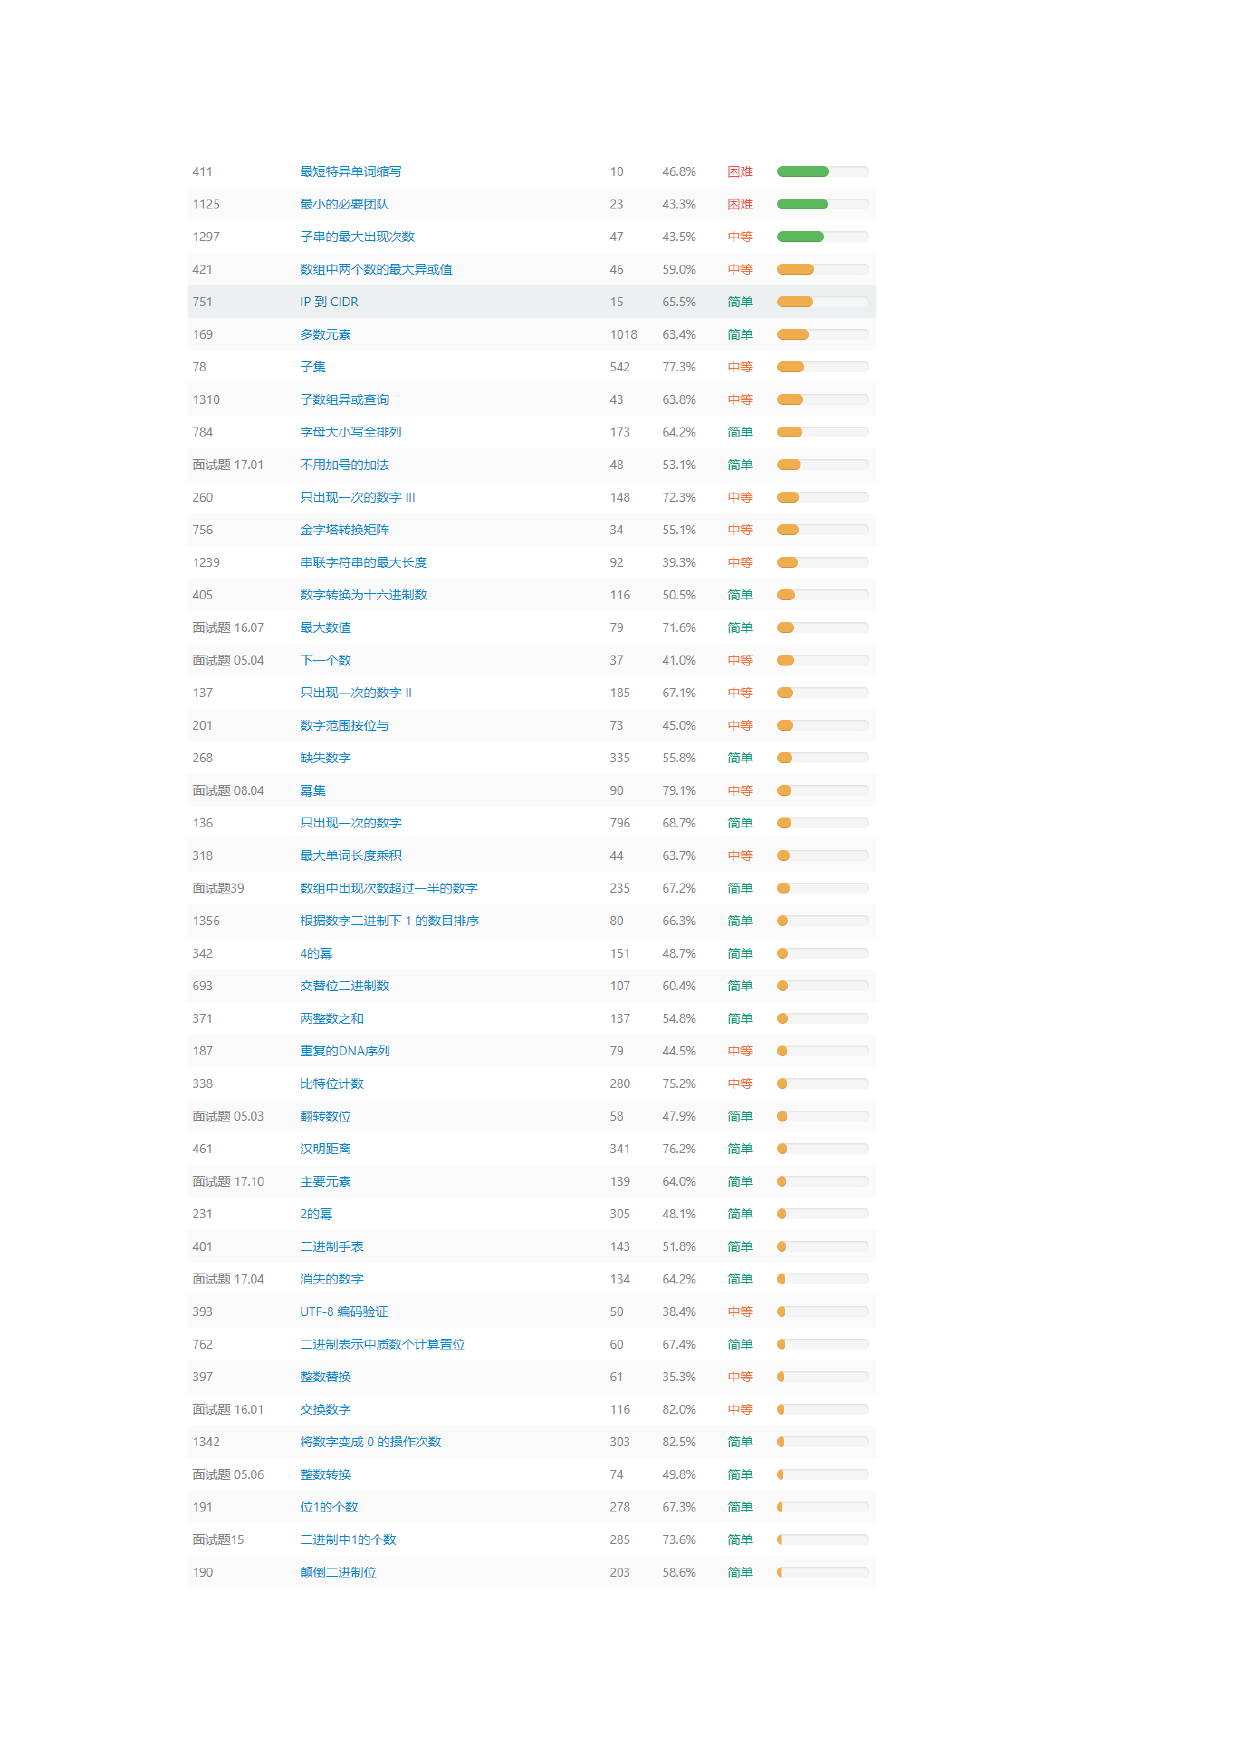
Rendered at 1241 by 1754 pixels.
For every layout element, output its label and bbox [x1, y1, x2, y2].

picture [187, 162, 877, 1592]
